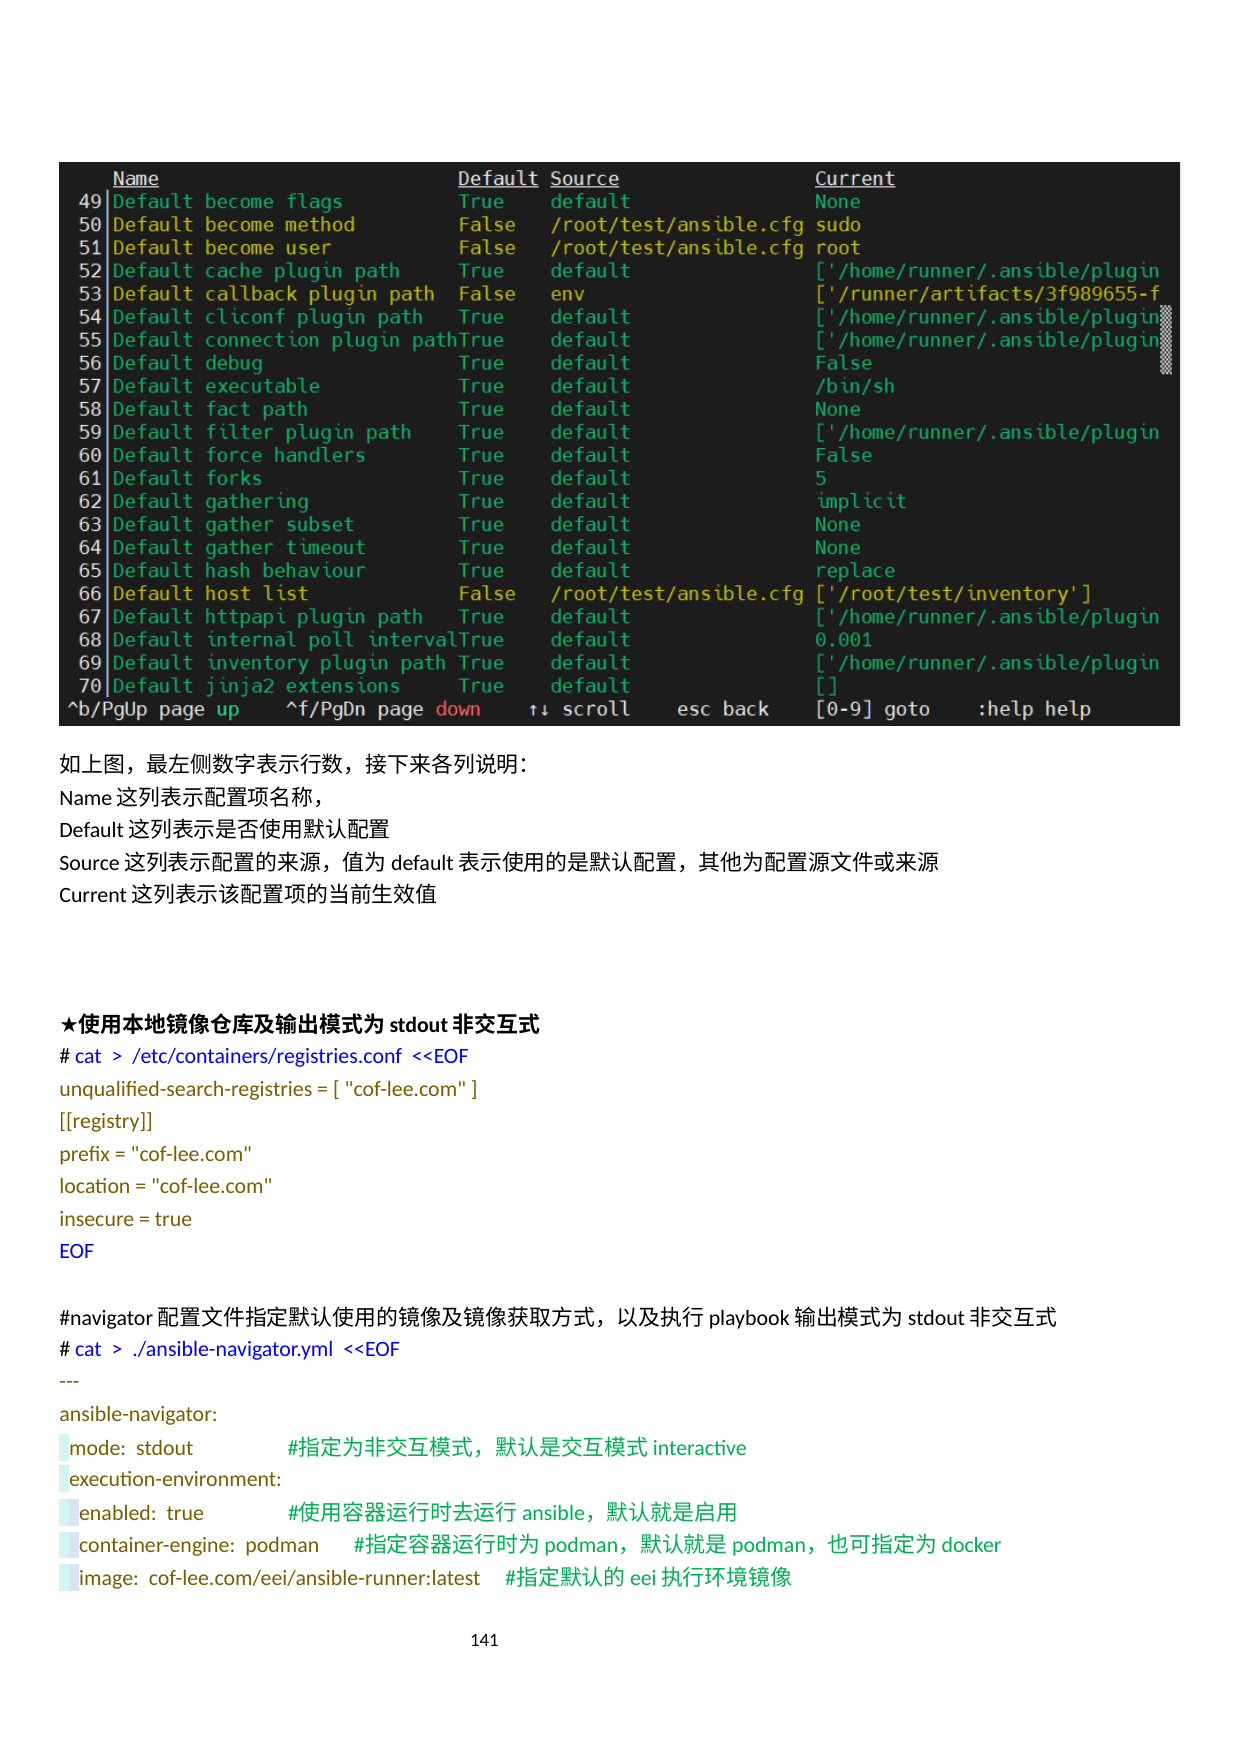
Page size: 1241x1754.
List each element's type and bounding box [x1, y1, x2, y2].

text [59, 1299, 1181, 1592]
picture [59, 162, 1181, 726]
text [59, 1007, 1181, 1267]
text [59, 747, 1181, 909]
